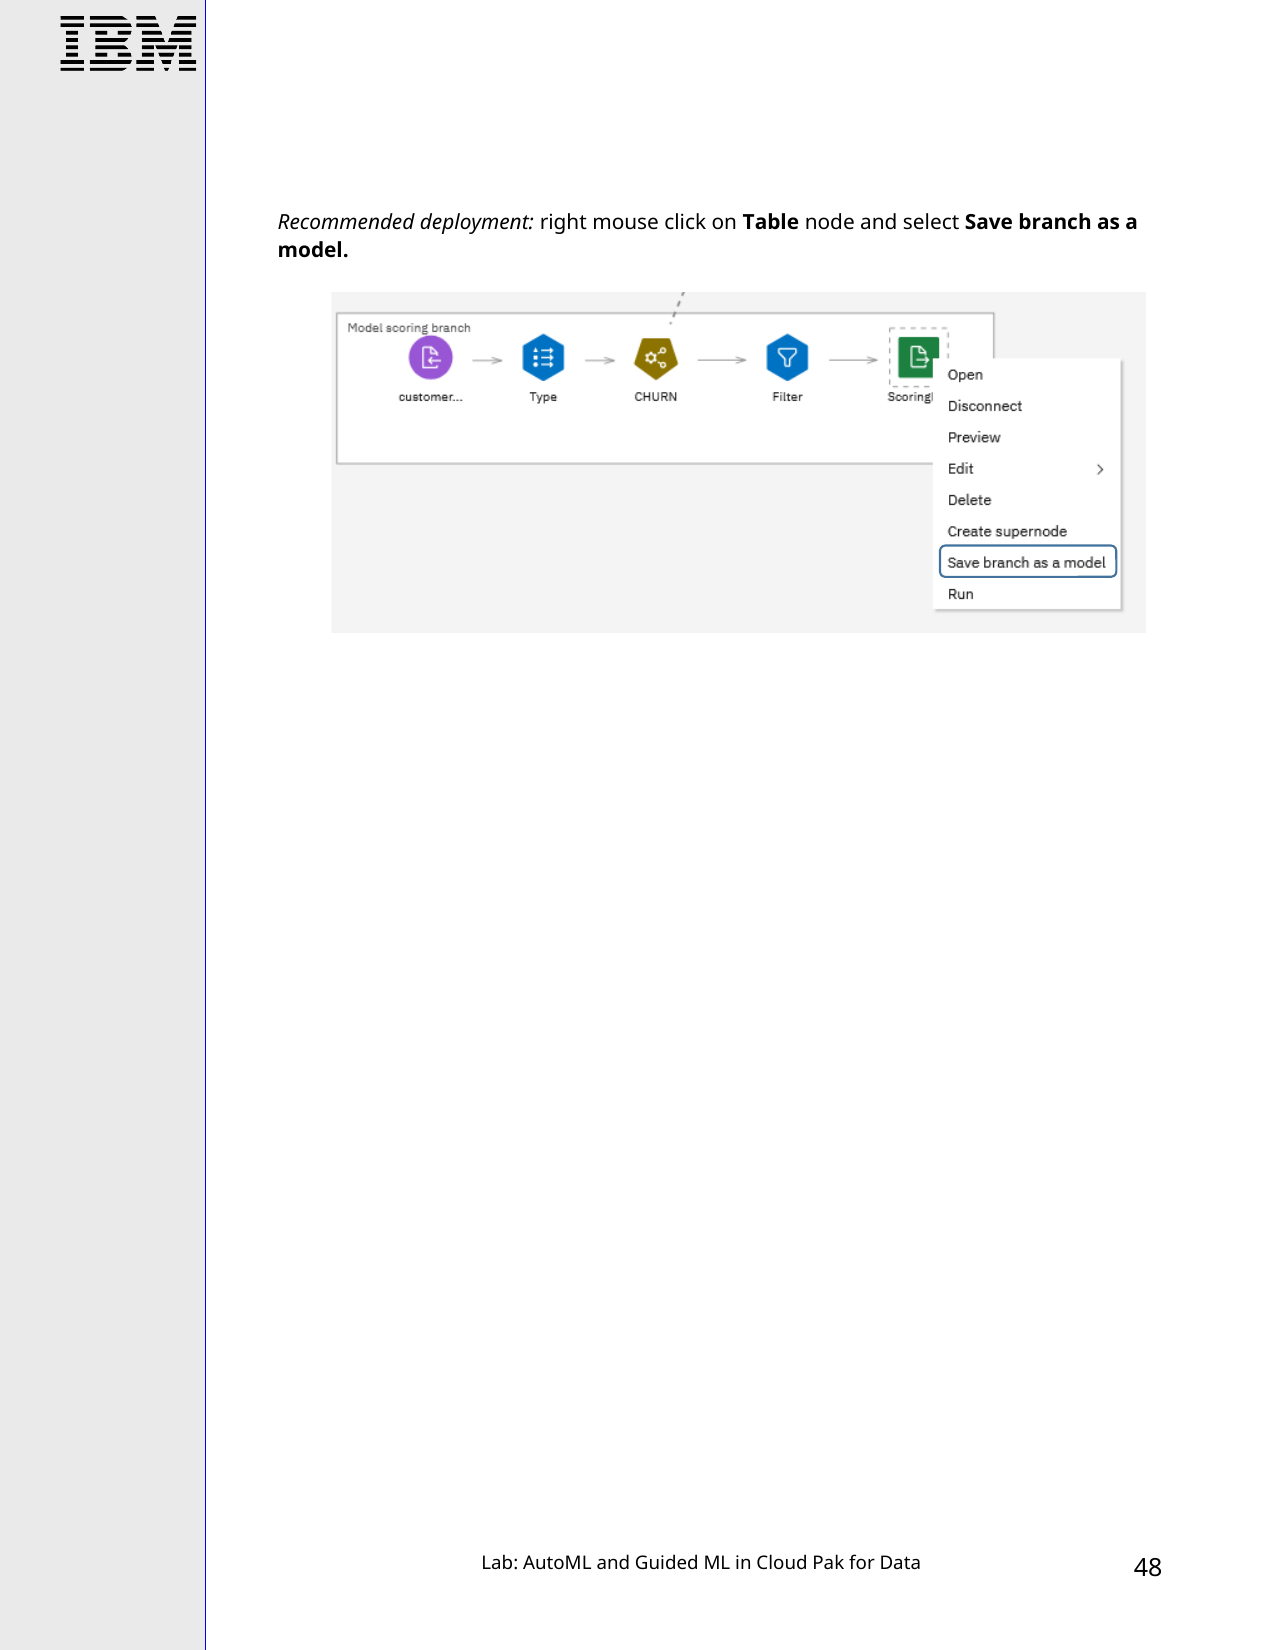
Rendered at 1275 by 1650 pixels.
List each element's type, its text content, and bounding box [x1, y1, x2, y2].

text Recommended deployment: right mouse click on Table node and select Save branch as a model. [277, 207, 1200, 264]
picture [60, 16, 197, 71]
picture [331, 292, 1147, 633]
